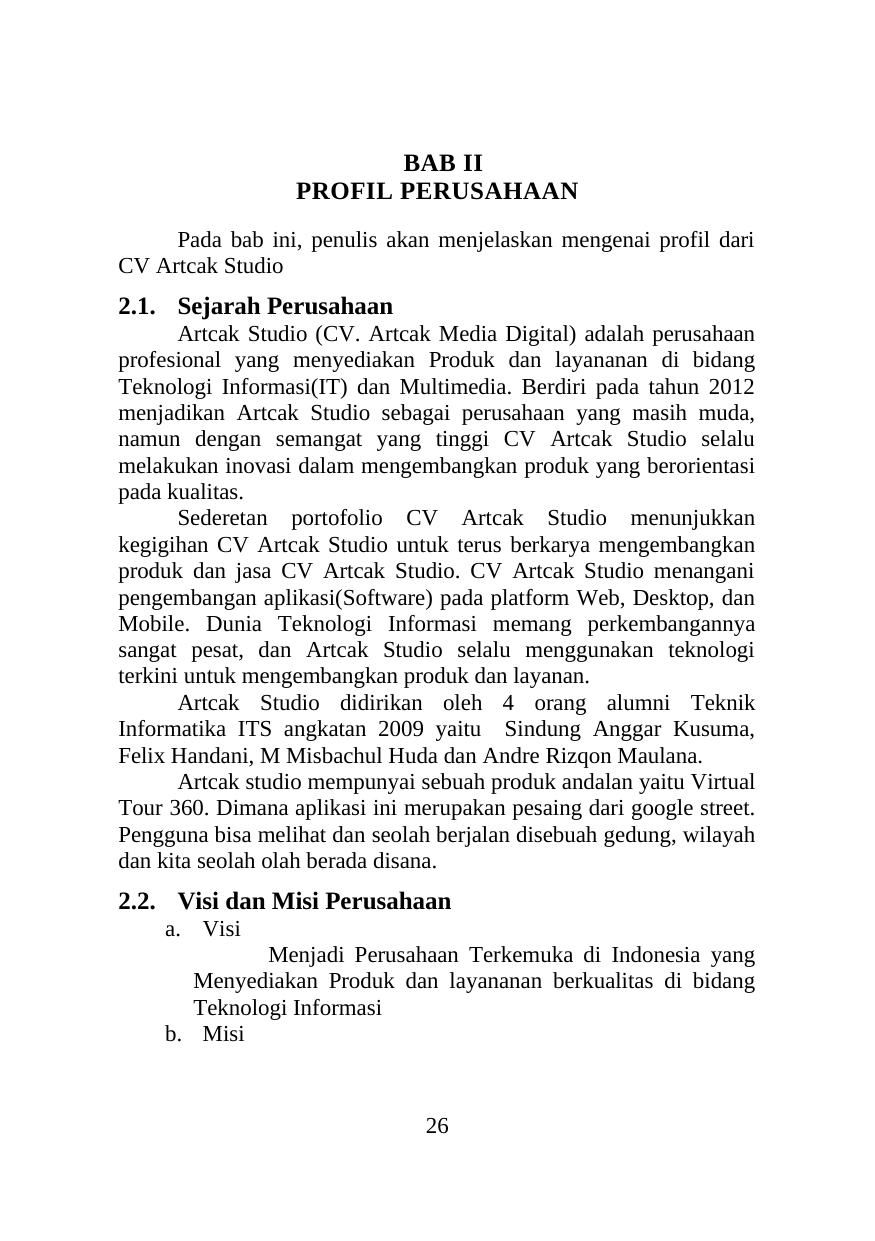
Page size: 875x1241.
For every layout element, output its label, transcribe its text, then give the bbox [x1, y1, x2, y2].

list Visi [165, 915, 756, 941]
text Artcak Studio didirikan oleh 4 orang alumni Teknik Informatika ITS angkatan 2009 yaitu Sindung Anggar Kusuma, Felix Handani, M Misbachul Huda dan Andre Rizqon Maulana. [118, 689, 756, 768]
list Menjadi Perusahaan Terkemuka di Indonesia yang Menyediakan Produk dan layananan berkualitas di bidang Teknologi Informasi [193, 941, 756, 1020]
text Artcak studio mempunyai sebuah produk andalan yaitu Virtual Tour 360. Dimana aplikasi ini merupakan pesaing dari google street. Pengguna bisa melihat dan seolah berjalan disebuah gedung, wilayah dan kita seolah olah berada disana. [118, 768, 756, 873]
list Misi [165, 1020, 756, 1046]
text Sederetan portofolio CV Artcak Studio menunjukkan kegigihan CV Artcak Studio untuk terus berkarya mengembangkan produk dan jasa CV Artcak Studio. CV Artcak Studio menangani pengembangan aplikasi(Software) pada platform Web, Desktop, dan Mobile. Dunia Teknologi Informasi memang perkembangannya sangat pesat, dan Artcak Studio selalu menggunakan teknologi terkini untuk mengembangkan produk dan layanan. [118, 504, 756, 689]
text Artcak Studio (CV. Artcak Media Digital) adalah perusahaan profesional yang menyediakan Produk dan layananan di bidang Teknologi Informasi(IT) dan Multimedia. Berdiri pada tahun 2012 menjadikan Artcak Studio sebagai perusahaan yang masih muda, namun dengan semangat yang tinggi CV Artcak Studio selalu melakukan inovasi dalam mengembangkan produk yang berorientasi pada kualitas. [118, 320, 756, 504]
subtitle BAB II PROFIL PERUSAHAAN [118, 148, 756, 205]
text Pada bab ini, penulis akan menjelaskan mengenai profil dari CV Artcak Studio [118, 226, 756, 279]
subtitle Visi dan Misi Perusahaan [118, 886, 756, 915]
subtitle Sejarah Perusahaan [118, 291, 756, 320]
